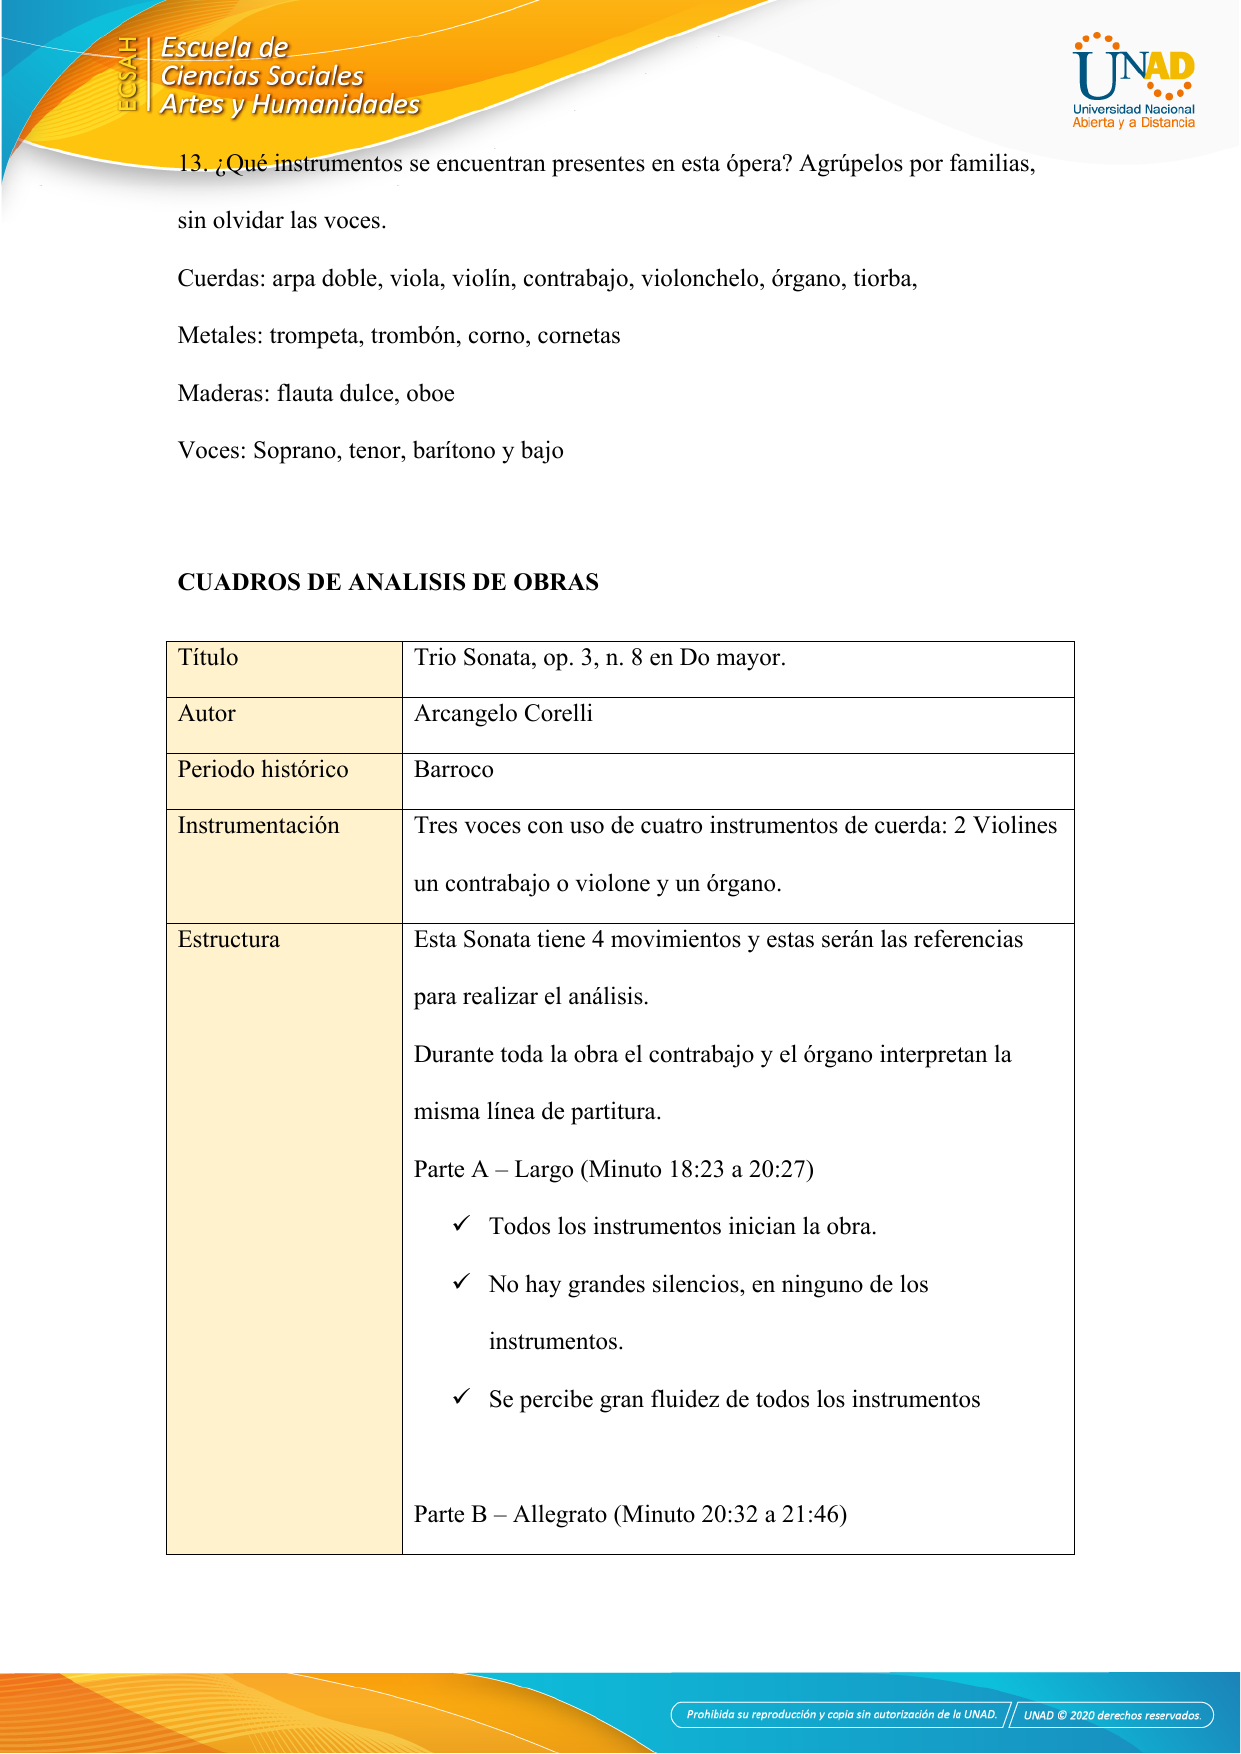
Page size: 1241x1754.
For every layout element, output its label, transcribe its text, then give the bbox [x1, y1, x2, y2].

table_header Título [167, 642, 402, 697]
text Voces: Soprano, tenor, barítono y bajo [177, 435, 1063, 464]
table_header Trio Sonata, op. 3, n. 8 en Do mayor. [403, 642, 1074, 697]
text 13. ¿Qué instrumentos se encuentran presentes en esta ópera? Agrúpelos por familias, sin olvidar las voces. [177, 148, 1063, 234]
text Maderas: flauta dulce, oboe [177, 378, 1063, 406]
table_cell Periodo histórico [167, 754, 402, 809]
table_cell Barroco [403, 754, 1074, 809]
picture [1, 0, 1239, 223]
table_cell Tres voces con uso de cuatro instrumentos de cuerda: 2 Violines un contrabajo o violone y un órgano. [403, 810, 1074, 923]
text Cuerdas: arpa doble, viola, violín, contrabajo, violonchelo, órgano, tiorba, [177, 263, 1063, 291]
table_cell Autor [167, 698, 402, 753]
table_cell Arcangelo Corelli [403, 698, 1074, 753]
text Metales: trompeta, trombón, corno, cornetas [177, 320, 1063, 349]
table_cell Estructura [167, 924, 402, 1554]
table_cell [403, 924, 1074, 1554]
picture [0, 1623, 1241, 1753]
text CUADROS DE ANALISIS DE OBRAS [177, 567, 1063, 596]
table_cell Instrumentación [167, 810, 402, 923]
